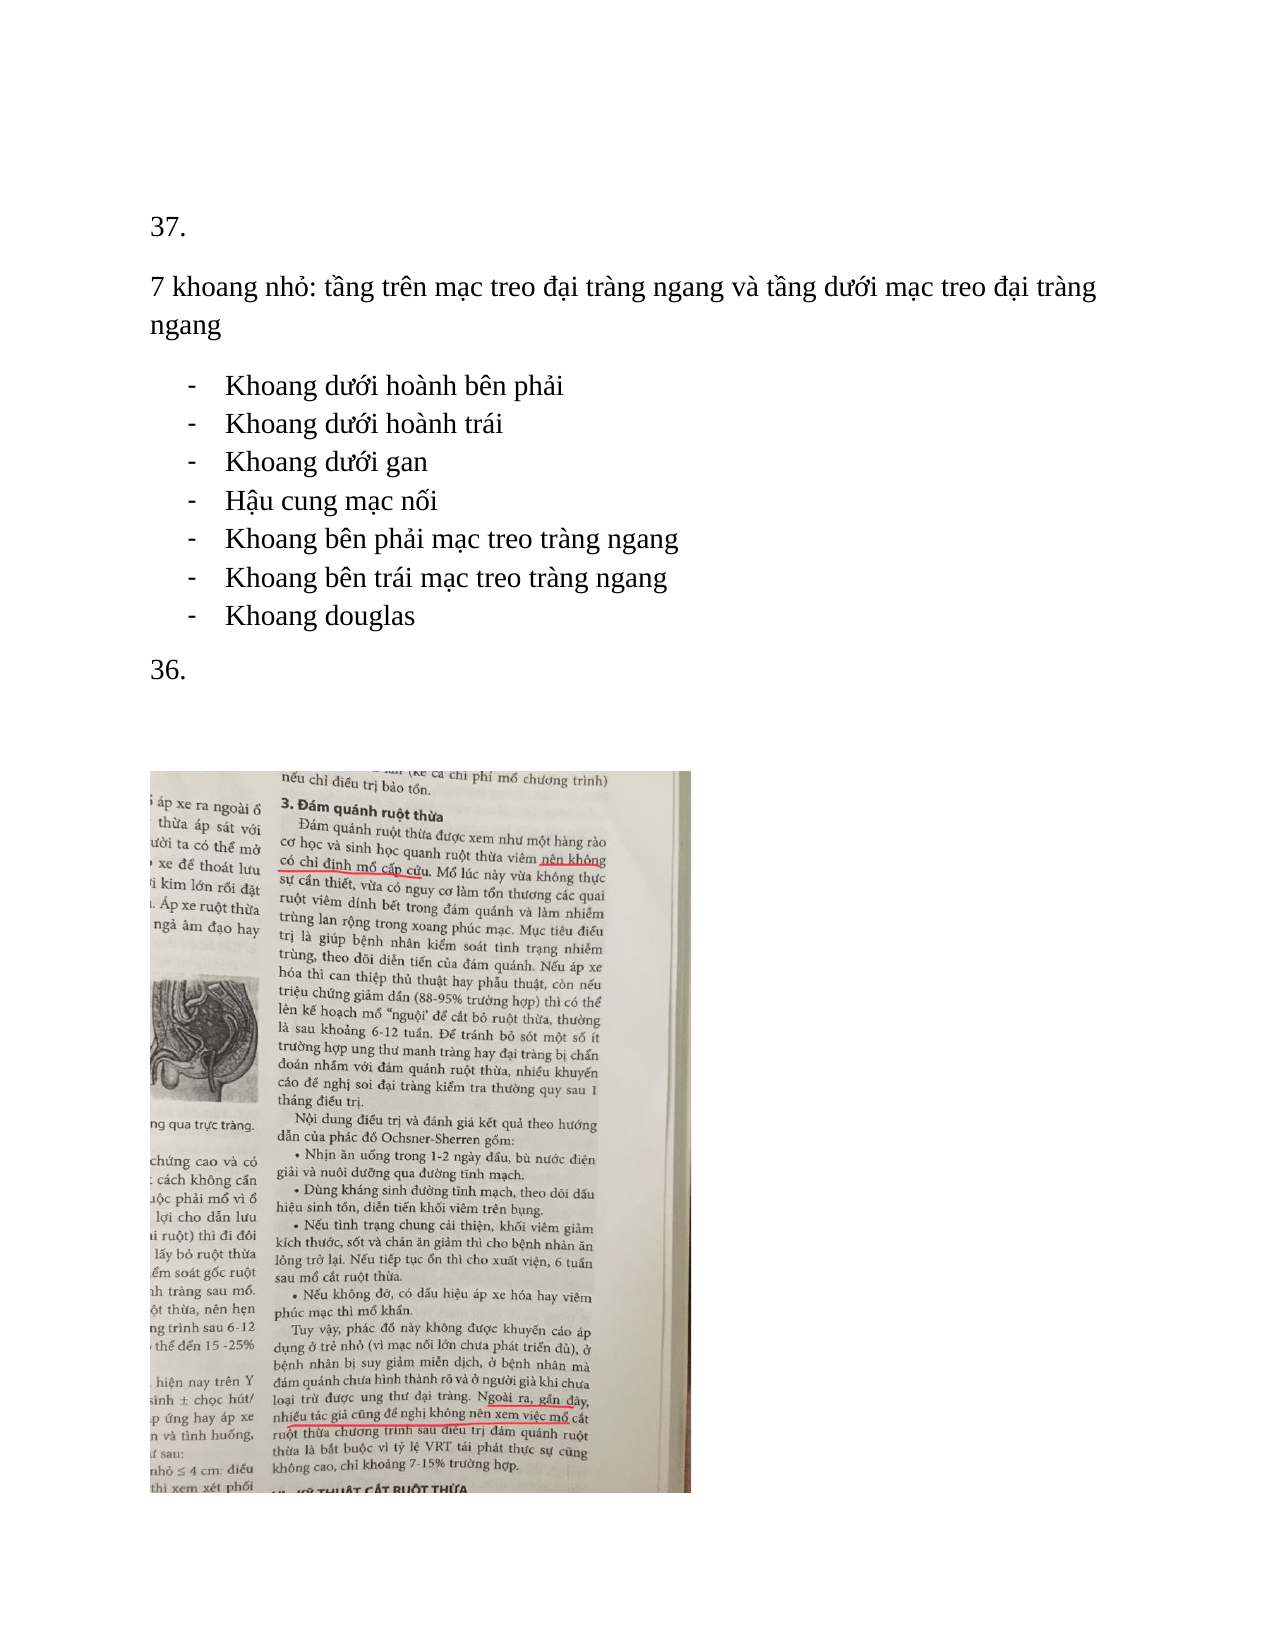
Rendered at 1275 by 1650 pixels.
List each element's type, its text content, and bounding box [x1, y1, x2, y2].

list Hậu cung mạc nối [187, 482, 1125, 518]
list Khoang dưới hoành bên phải [187, 367, 1125, 402]
text 36. [150, 652, 1125, 686]
picture [150, 771, 692, 1493]
text 7 khoang nhỏ: tầng trên mạc treo đại tràng ngang và tầng dưới mạc treo đại tràng ngang [150, 269, 1125, 341]
list Khoang bên phải mạc treo tràng ngang [187, 520, 1125, 556]
list Khoang dưới hoành trái [187, 405, 1125, 441]
list Khoang bên trái mạc treo tràng ngang [187, 559, 1125, 594]
list Khoang douglas [187, 597, 1125, 633]
list Khoang dưới gan [187, 443, 1125, 479]
text 37. [150, 209, 1125, 243]
